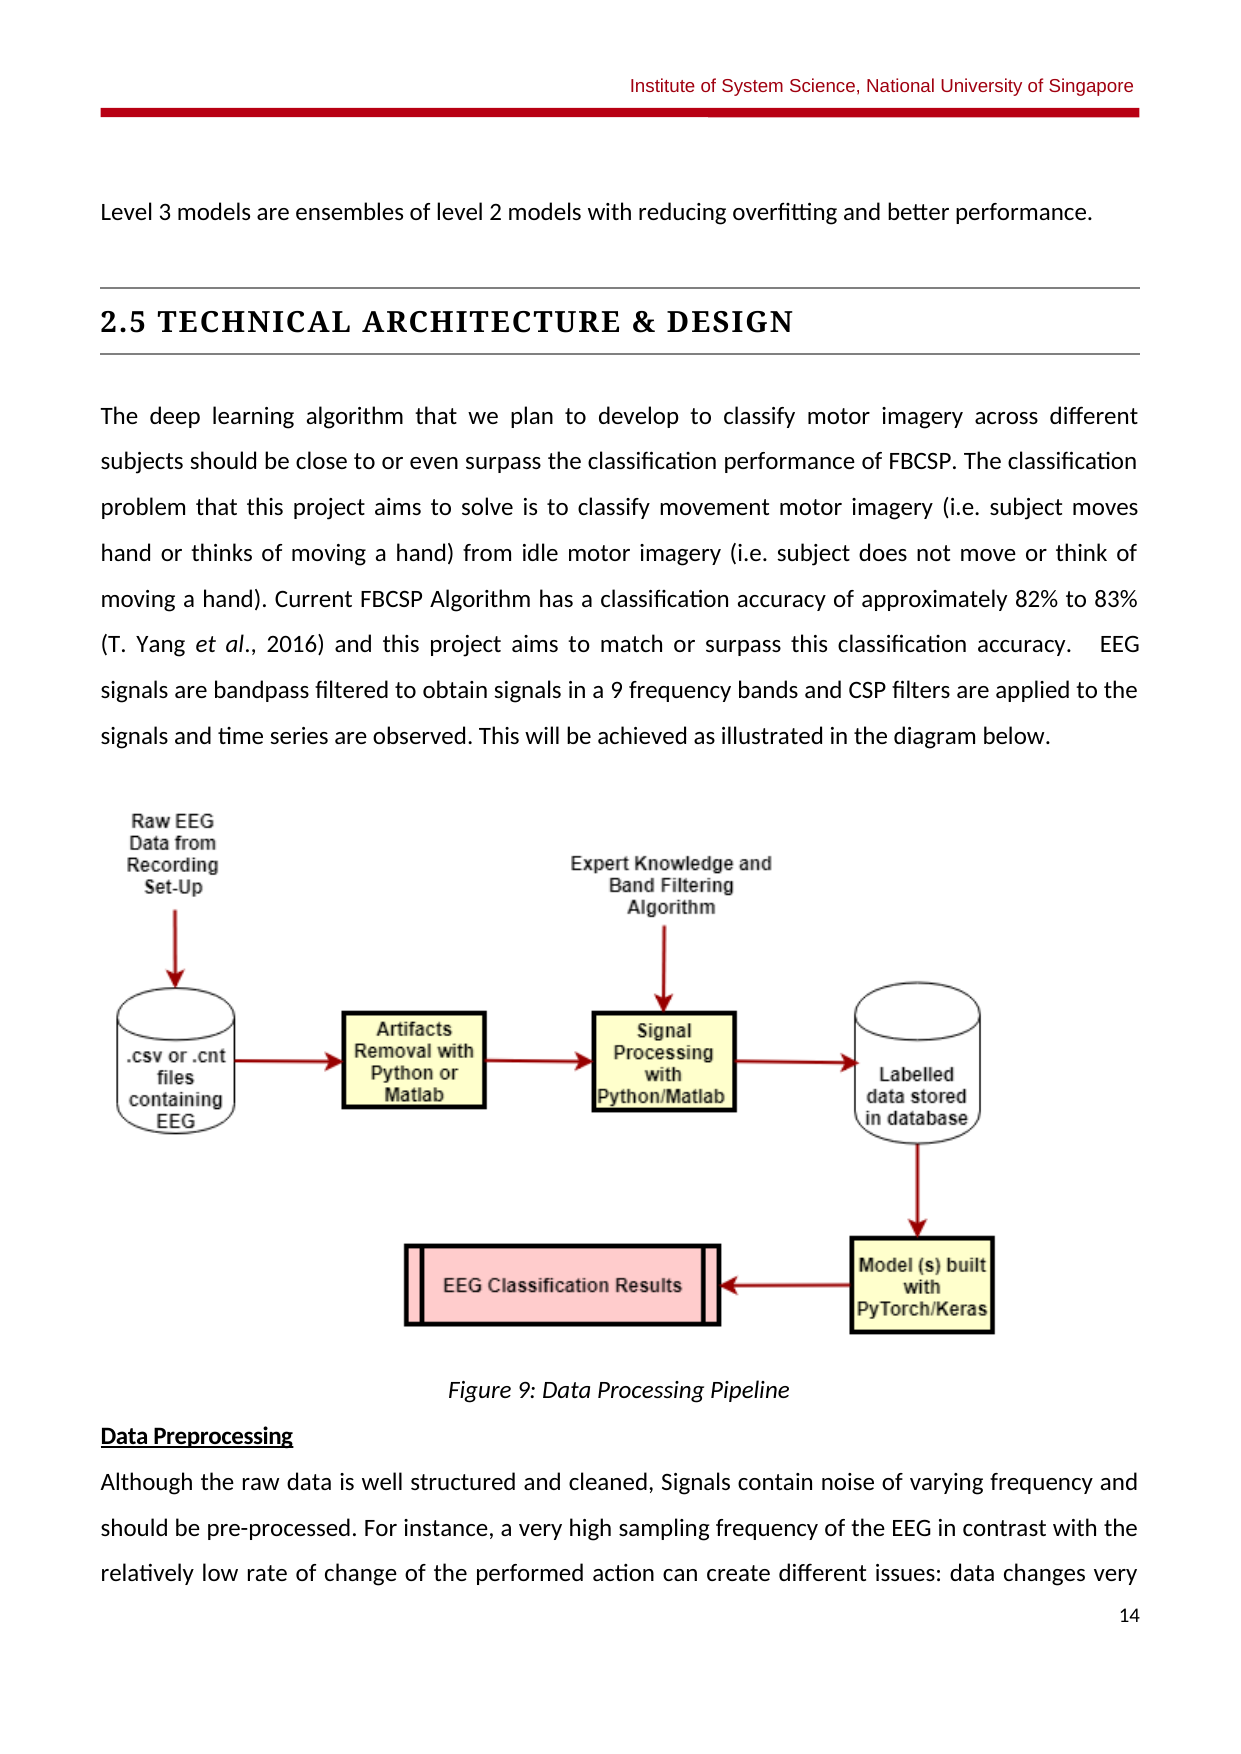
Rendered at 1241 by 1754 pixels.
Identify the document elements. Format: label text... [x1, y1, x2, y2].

text The deep learning algorithm that we plan to develop to classify motor imagery across different subjects should be close to or even surpass the classification performance of FBCSP. The classification problem that this project aims to solve is to classify movement motor imagery (i.e. subject moves hand or thinks of moving a hand) from idle motor imagery (i.e. subject does not move or think of moving a hand). Current FBCSP Algorithm has a classification accuracy of approximately 82% to 83% (T. Yang et al., 2016) and this project aims to match or surpass this classification accuracy. EEG signals are bandpass filtered to obtain signals in a 9 frequency bands and CSP filters are applied to the signals and time series are observed. This will be achieved as illustrated in the diagram below. [100, 400, 1140, 750]
subtitle 2.5 Technical Architecture & Design [100, 289, 1140, 353]
picture [112, 811, 1128, 1362]
text Data Preprocessing [100, 1420, 1140, 1451]
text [100, 1466, 1140, 1588]
text Figure 9: Data Processing Pipeline [100, 1374, 1140, 1405]
text Level 3 models are ensembles of level 2 models with reducing overfitting and better performance. [100, 196, 1140, 226]
